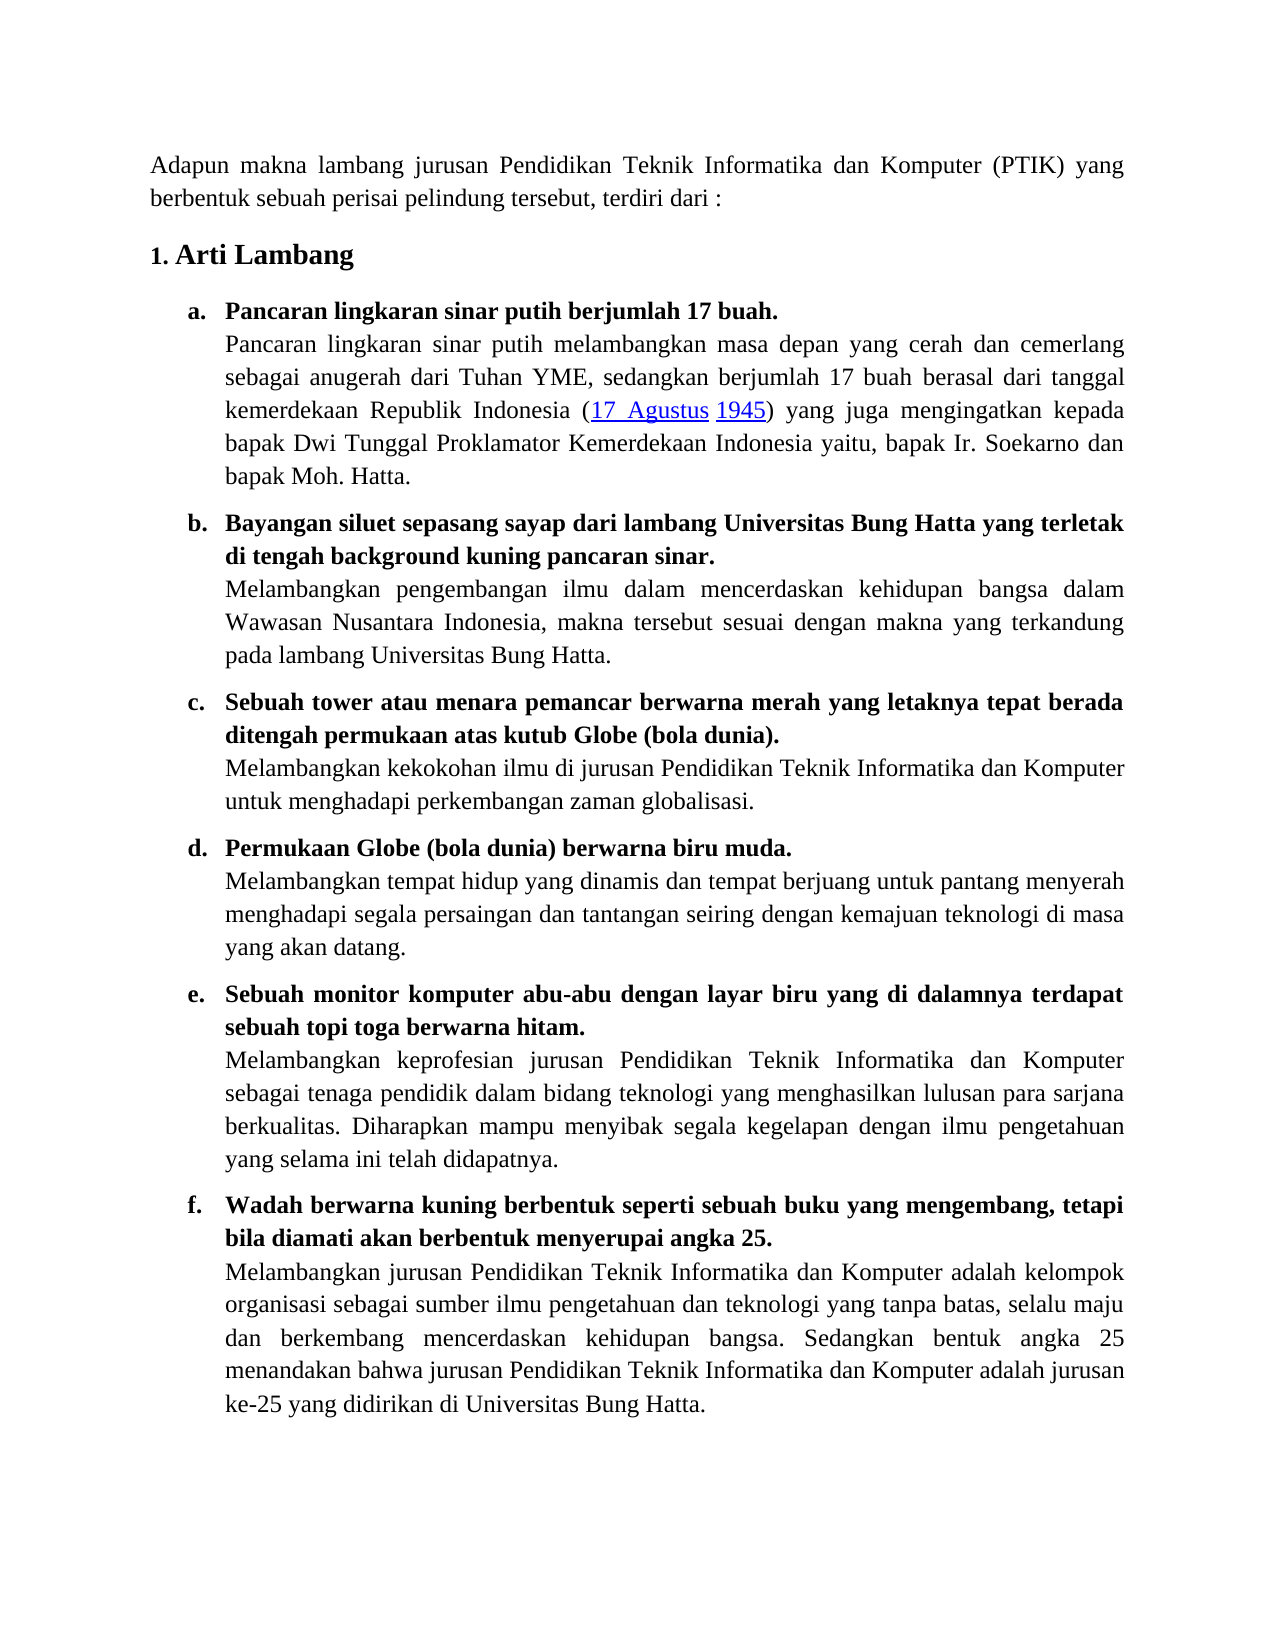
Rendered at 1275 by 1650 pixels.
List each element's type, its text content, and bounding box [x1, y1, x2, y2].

list Permukaan Globe (bola dunia) berwarna biru muda. [187, 833, 1125, 862]
list Wadah berwarna kuning berbentuk seperti sebuah buku yang mengembang, tetapi bila diamati akan berbentuk menyerupai angka 25. [187, 1191, 1125, 1252]
text Adapun makna lambang jurusan Pendidikan Teknik Informatika dan Komputer (PTIK) yang berbentuk sebuah perisai pelindung tersebut, terdiri dari : [150, 150, 1125, 212]
list Melambangkan keprofesian jurusan Pendidikan Teknik Informatika dan Komputer sebagai tenaga pendidik dalam bidang teknologi yang menghasilkan lulusan para sarjana berkualitas. Diharapkan mampu menyibak segala kegelapan dengan ilmu pengetahuan yang selama ini telah didapatnya. [225, 1045, 1125, 1172]
list Melambangkan jurusan Pendidikan Teknik Informatika dan Komputer adalah kelompok organisasi sebagai sumber ilmu pengetahuan dan teknologi yang tanpa batas, selalu maju dan berkembang mencerdaskan kehidupan bangsa. Sedangkan bentuk angka 25 menandakan bahwa jurusan Pendidikan Teknik Informatika dan Komputer adalah jurusan ke-25 yang didirikan di Universitas Bung Hatta. [225, 1257, 1125, 1417]
list Pancaran lingkaran sinar putih melambangkan masa depan yang cerah dan cemerlang sebagai anugerah dari Tuhan YME, sedangkan berjumlah 17 buah berasal dari tanggal kemerdekaan Republik Indonesia (17 Agustus 1945) yang juga mengingatkan kepada bapak Dwi Tunggal Proklamator Kemerdekaan Indonesia yaitu, bapak Ir. Soekarno dan bapak Moh. Hatta. [225, 329, 1125, 395]
list Melambangkan kekokohan ilmu di jurusan Pendidikan Teknik Informatika dan Komputer untuk menghadapi perkembangan zaman globalisasi. [225, 753, 1125, 815]
text 1. Arti Lambang [150, 237, 1125, 270]
list Bayangan siluet sepasang sayap dari lambang Universitas Bung Hatta yang terletak di tengah background kuning pancaran sinar. [187, 508, 1125, 570]
list Melambangkan pengembangan ilmu dalam mencerdaskan kehidupan bangsa dalam Wawasan Nusantara Indonesia, makna tersebut sesuai dengan makna yang terkandung pada lambang Universitas Bung Hatta. [225, 636, 1125, 669]
list Pancaran lingkaran sinar putih berjumlah 17 buah. [187, 296, 1125, 325]
list Melambangkan tempat hidup yang dinamis dan tempat berjuang untuk pantang menyerah menghadapi segala persaingan dan tantangan seiring dengan kemajuan teknologi di masa yang akan datang. [225, 928, 1125, 961]
list Pancaran lingkaran sinar putih melambangkan masa depan yang cerah dan cemerlang sebagai anugerah dari Tuhan YME, sedangkan berjumlah 17 buah berasal dari tanggal kemerdekaan Republik Indonesia (17 Agustus 1945) yang juga mengingatkan kepada bapak Dwi Tunggal Proklamator Kemerdekaan Indonesia yaitu, bapak Ir. Soekarno dan bapak Moh. Hatta. [225, 457, 1125, 490]
list Sebuah tower atau menara pemancar berwarna merah yang letaknya tepat berada ditengah permukaan atas kutub Globe (bola dunia). [187, 687, 1125, 749]
list Sebuah monitor komputer abu-abu dengan layar biru yang di dalamnya terdapat sebuah topi toga berwarna hitam. [187, 979, 1125, 1040]
